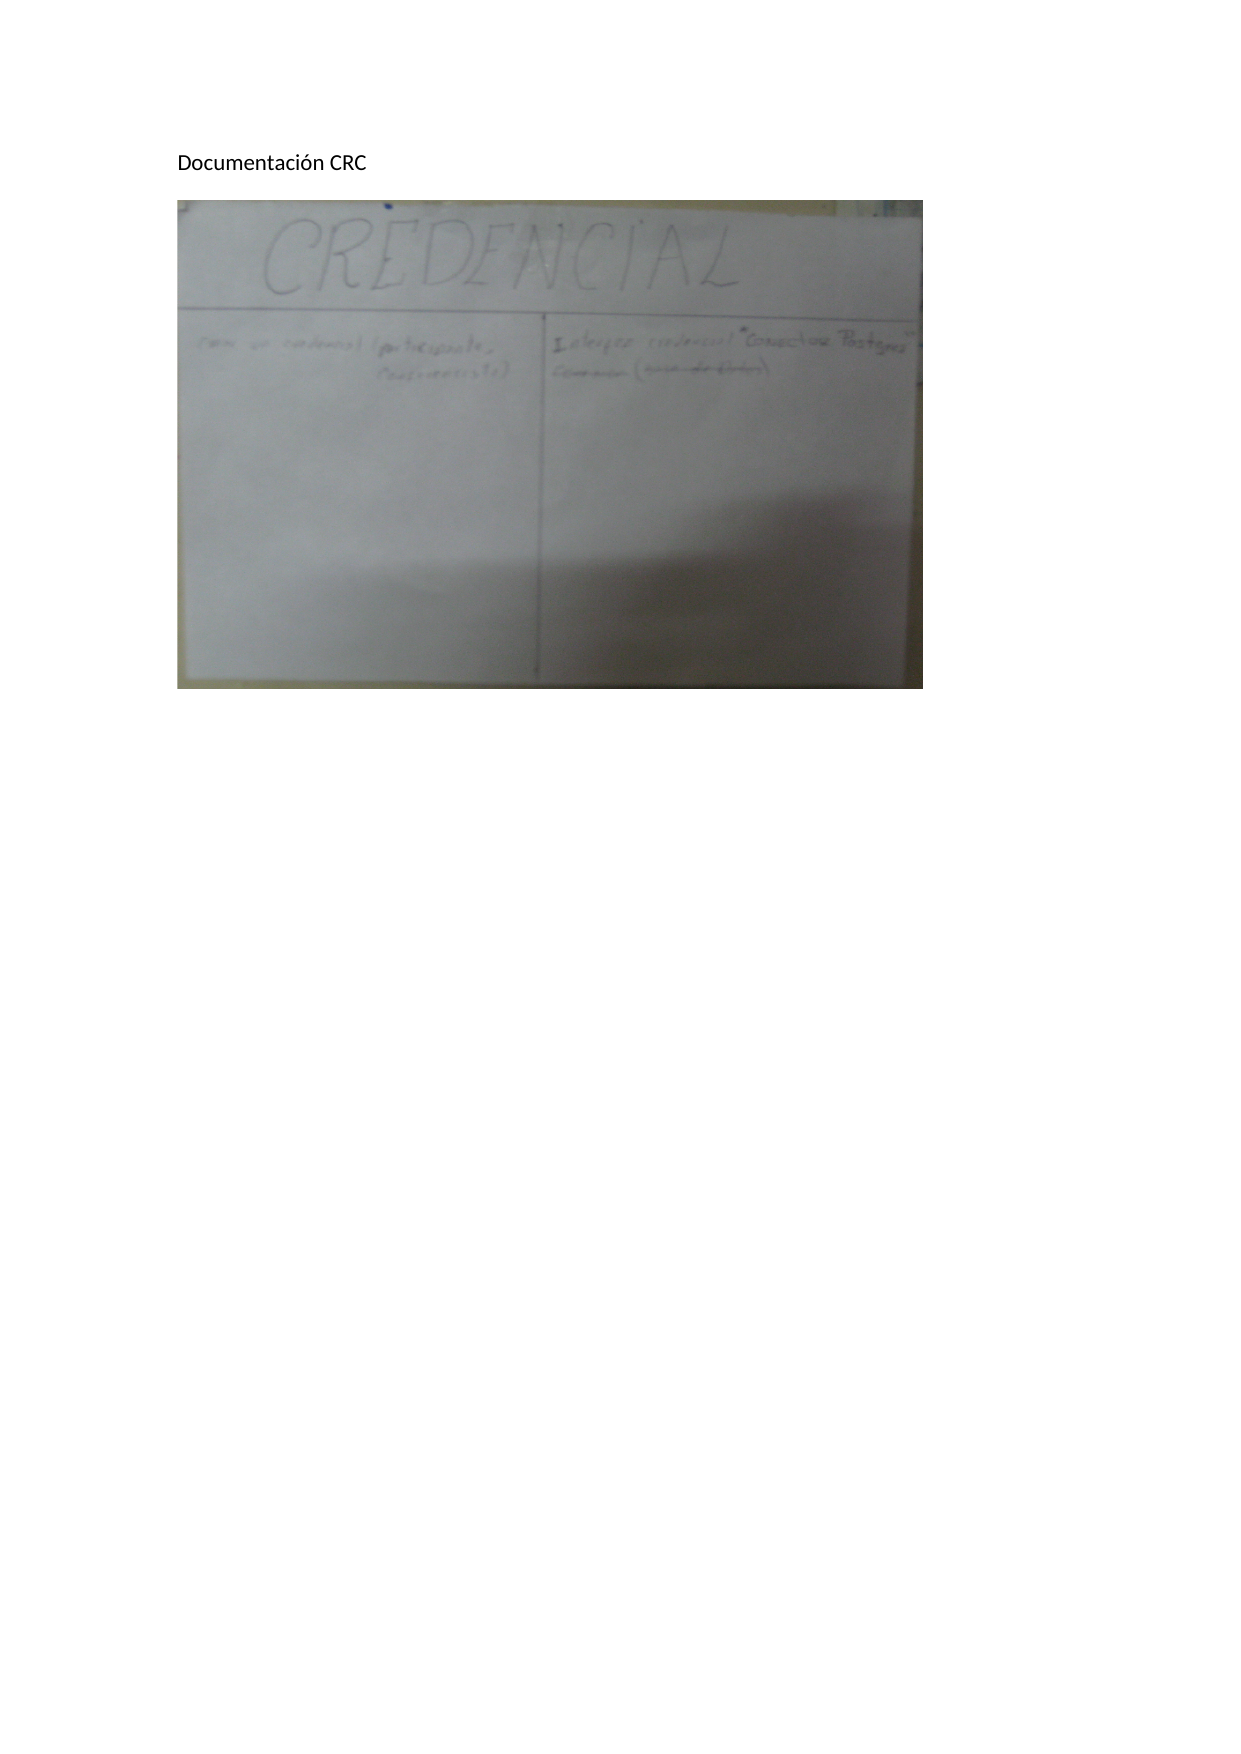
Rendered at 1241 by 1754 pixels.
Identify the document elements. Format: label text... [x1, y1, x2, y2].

text Documentación CRC [177, 148, 1063, 176]
picture [177, 200, 923, 689]
